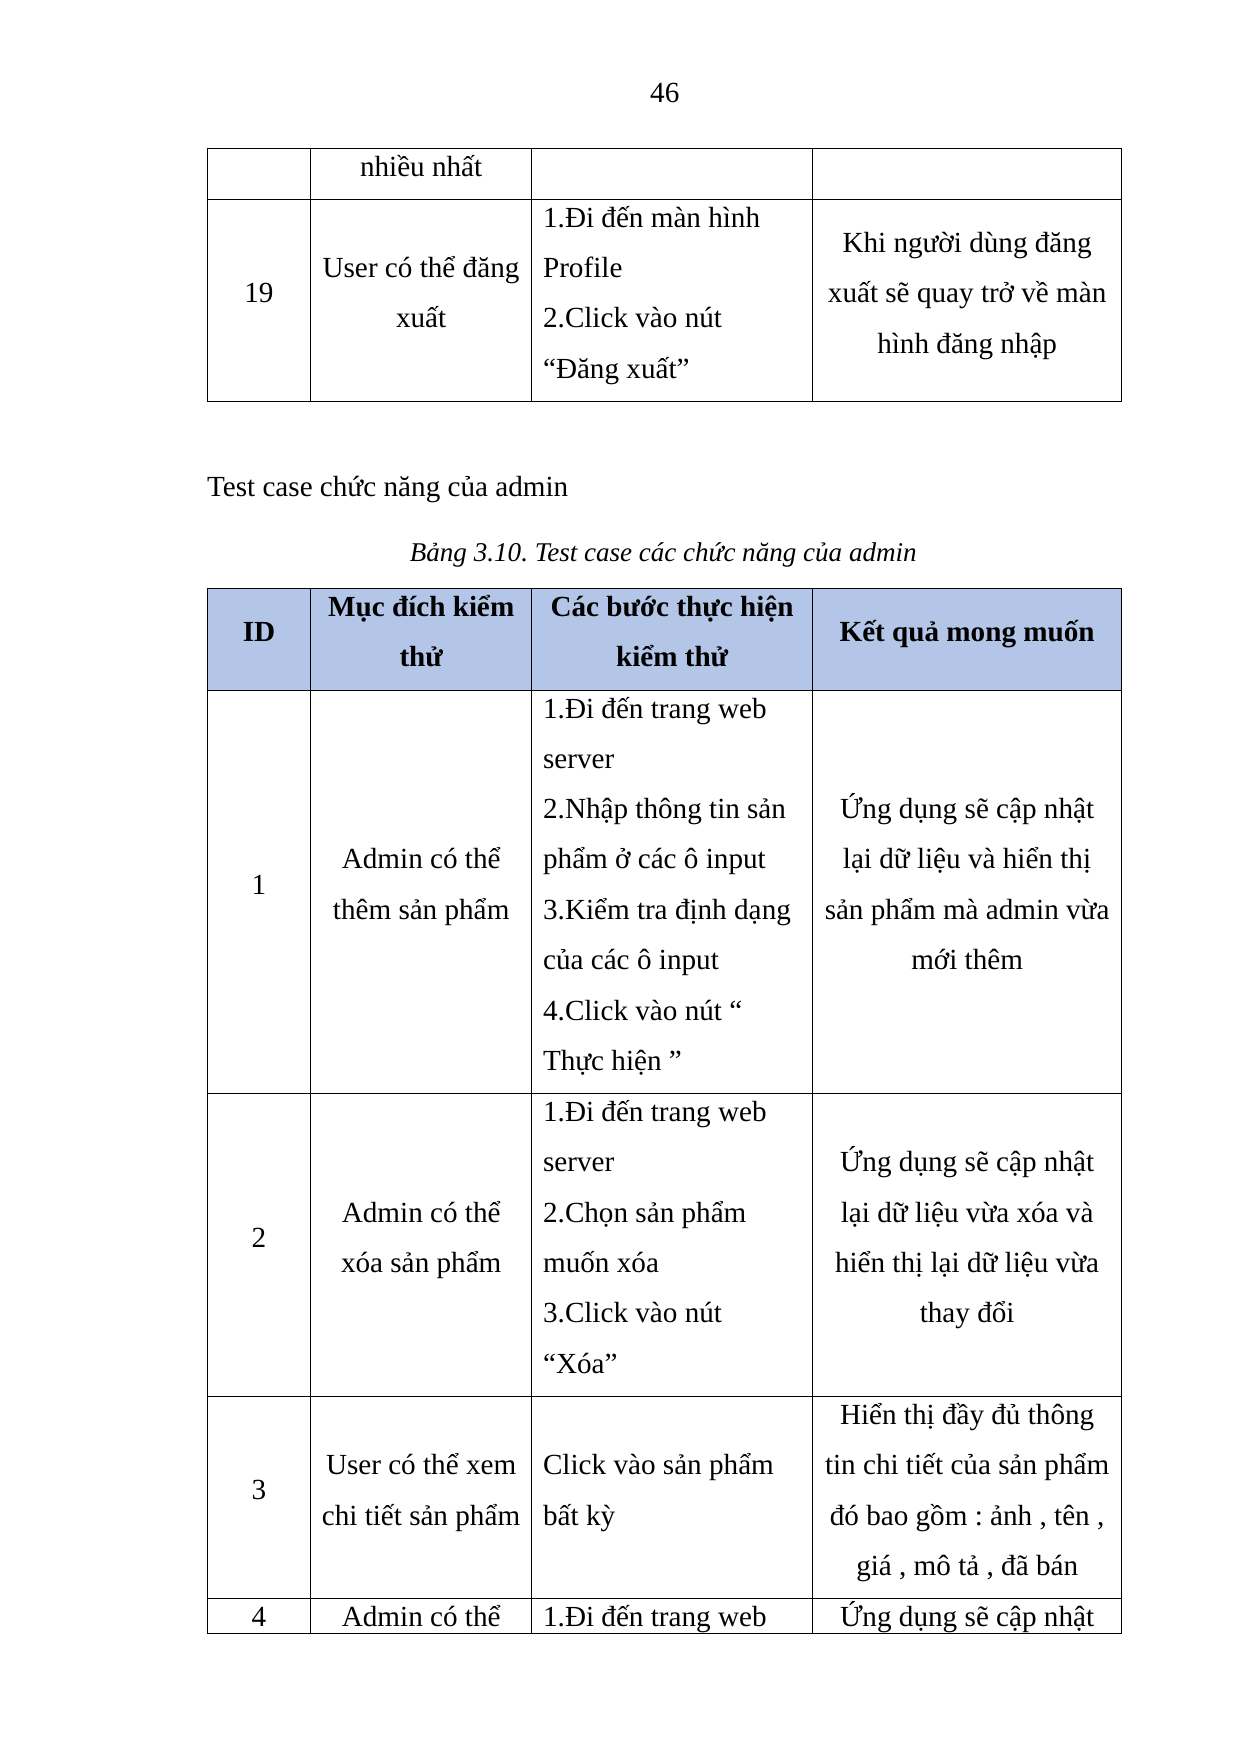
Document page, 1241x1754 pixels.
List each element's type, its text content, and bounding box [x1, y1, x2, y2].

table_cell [813, 1599, 1121, 1633]
table_cell Admin có thể thêm sản phẩm [311, 691, 531, 1093]
table_cell 1.Đi đến màn hình Profile 2.Click vào nút “Đăng xuất” [532, 200, 812, 401]
table_cell 2 [208, 1094, 310, 1396]
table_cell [311, 1599, 531, 1633]
table_cell Ứng dụng sẽ cập nhật lại dữ liệu và hiển thị sản phẩm mà admin vừa mới thêm [813, 691, 1121, 1093]
table_header Mục đích kiểm thử [311, 589, 531, 690]
table_cell Khi người dùng đăng xuất sẽ quay trở về màn hình đăng nhập [813, 200, 1121, 401]
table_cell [311, 149, 531, 199]
table_cell Hiển thị đầy đủ thông tin chi tiết của sản phẩm đó bao gồm : ảnh , tên , giá , mô tả , đã bán [813, 1397, 1121, 1598]
table_cell 3 [208, 1397, 310, 1598]
table_header ID [208, 589, 310, 690]
table_cell User có thể đăng xuất [311, 200, 531, 401]
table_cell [813, 149, 1121, 199]
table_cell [532, 1599, 812, 1633]
table_cell 4 [208, 1599, 310, 1633]
table_cell User có thể xem chi tiết sản phẩm [311, 1397, 531, 1598]
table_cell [532, 149, 812, 199]
table_cell Ứng dụng sẽ cập nhật lại dữ liệu vừa xóa và hiển thị lại dữ liệu vừa thay đổi [813, 1094, 1121, 1396]
table_cell 1 [208, 691, 310, 1093]
text Test case chức năng của admin [207, 469, 1122, 503]
table_cell Admin có thể xóa sản phẩm [311, 1094, 531, 1396]
table_cell 18 [208, 149, 310, 199]
table_cell 1.Đi đến trang web server 2.Chọn sản phẩm muốn xóa 3.Click vào nút “Xóa” [532, 1094, 812, 1396]
table_header Các bước thực hiện kiểm thử [532, 589, 812, 690]
table_cell 19 [208, 200, 310, 401]
table_cell 1.Đi đến trang web server 2.Nhập thông tin sản phẩm ở các ô input 3.Kiểm tra định dạng của các ô input 4.Click vào nút “ Thực hiện ” [532, 691, 812, 1093]
table_cell Click vào sản phẩm bất kỳ [532, 1397, 812, 1598]
table_header Kết quả mong muốn [813, 589, 1121, 690]
